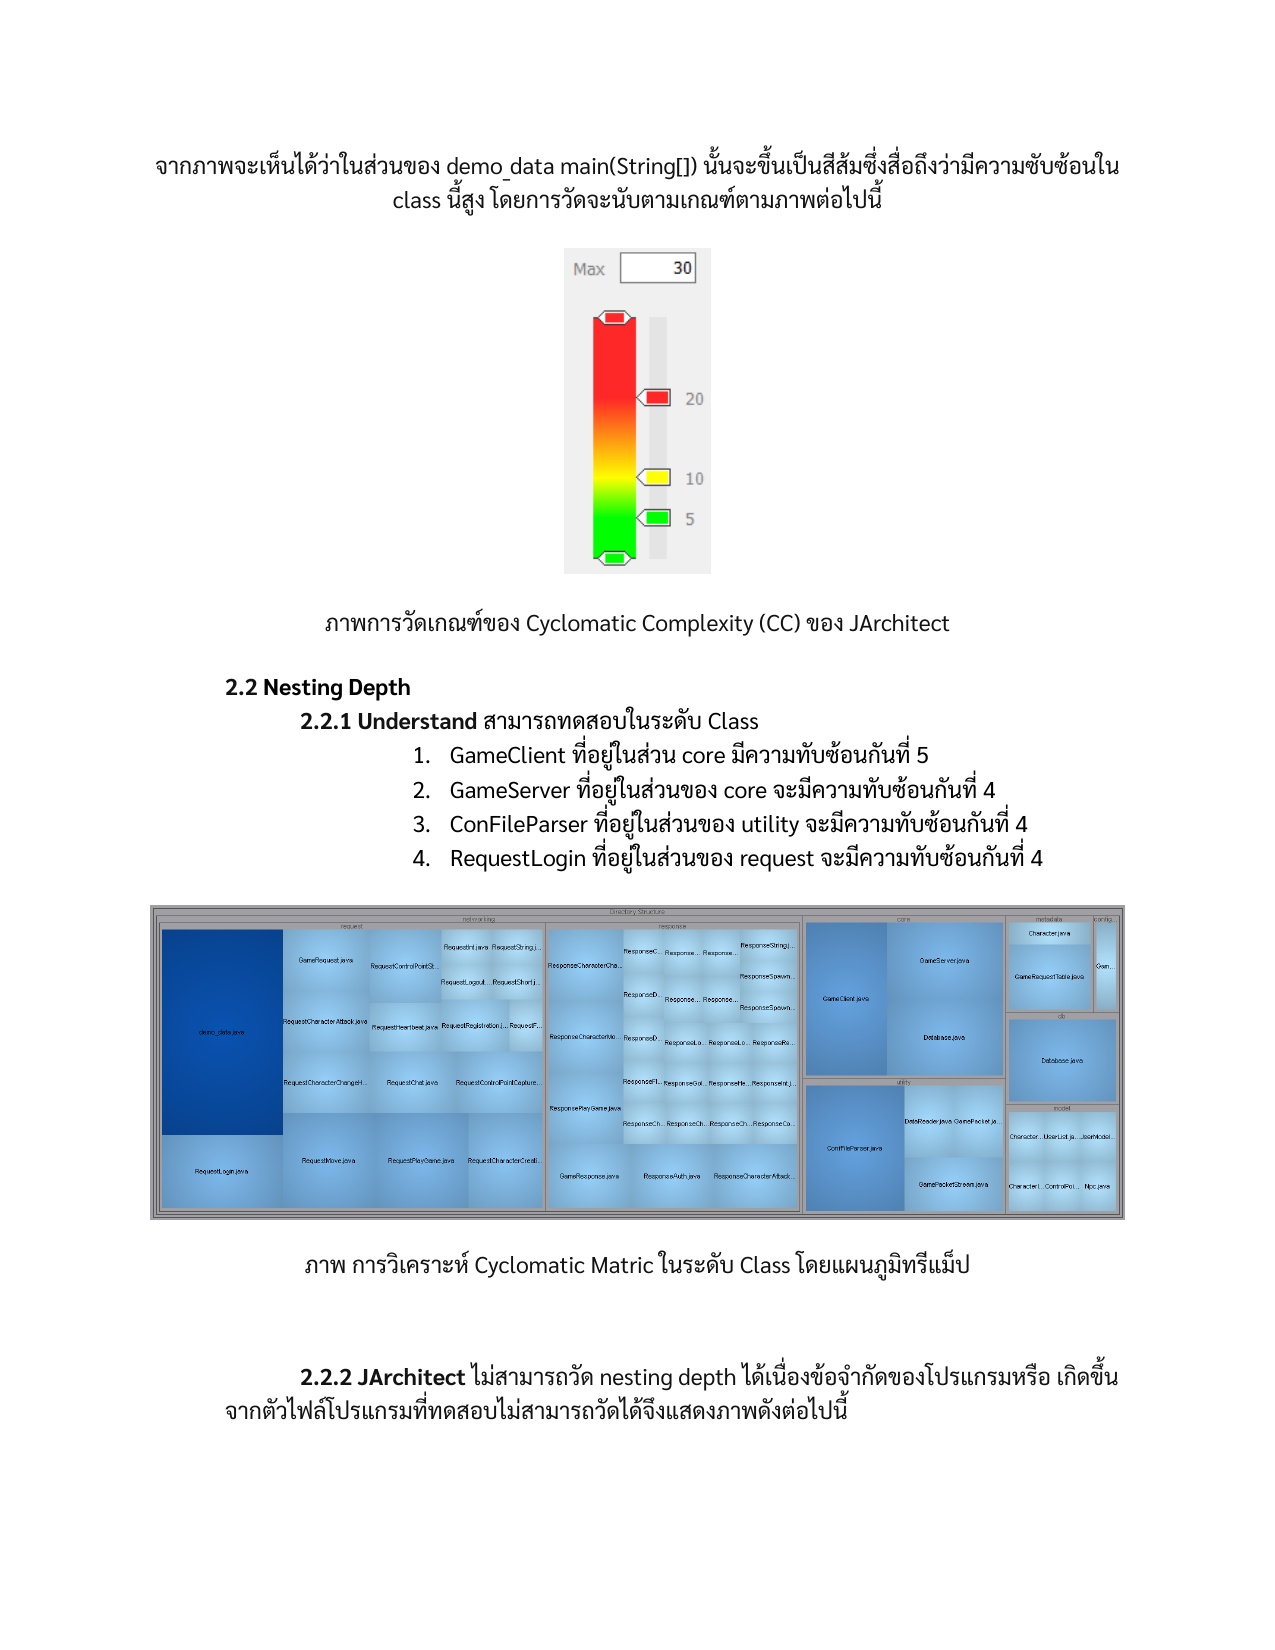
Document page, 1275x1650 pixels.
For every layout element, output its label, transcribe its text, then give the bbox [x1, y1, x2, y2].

text จากภาพจะเห็นได้ว่าในส่วนของ demo_data main(String[]) นั้นจะขึ้นเป็นสีส้มซึ่งสื่อถึงว่ามีความซับซ้อนใน class นี้สูง โดยการวัดจะนับตามเกณฑ์ตามภาพต่อไปนี้ [150, 150, 1125, 244]
list GameServer ที่อยู่ในส่วนของ core จะมีความทับซ้อนกันที่ 4 [412, 773, 1125, 803]
picture [564, 248, 711, 574]
list ConFileParser ที่อยู่ในส่วนของ utility จะมีความทับซ้อนกันที่ 4 [412, 808, 1125, 837]
text ภาพการวัดเกณฑ์ของ Cyclomatic Complexity (CC) ของ JArchitect [150, 607, 1125, 667]
text 2.2 Nesting Depth [225, 671, 1125, 701]
picture [150, 905, 1125, 1221]
list GameClient ที่อยู่ในส่วน core มีความทับซ้อนกันที่ 5 [412, 739, 1125, 769]
text 2.2.1 Understand สามารถทดสอบในระดับ Class [225, 705, 1125, 735]
list RequestLogin ที่อยู่ในส่วนของ request จะมีความทับซ้อนกันที่ 4 [412, 842, 1125, 902]
text ภาพ การวิเคราะห์ Cyclomatic Matric ในระดับ Class โดยแผนภูมิทรีแม็ป [150, 1249, 1125, 1279]
text 2.2.2 JArchitect ไม่สามารถวัด nesting depth ได้เนื่องข้อจำกัดของโปรแกรมหรือ เกิดขึ้นจากตัวไฟล์โปรแกรมที่ทดสอบไม่สามารถวัดได้จึงแสดงภาพดังต่อไปนี้ [225, 1360, 1125, 1424]
